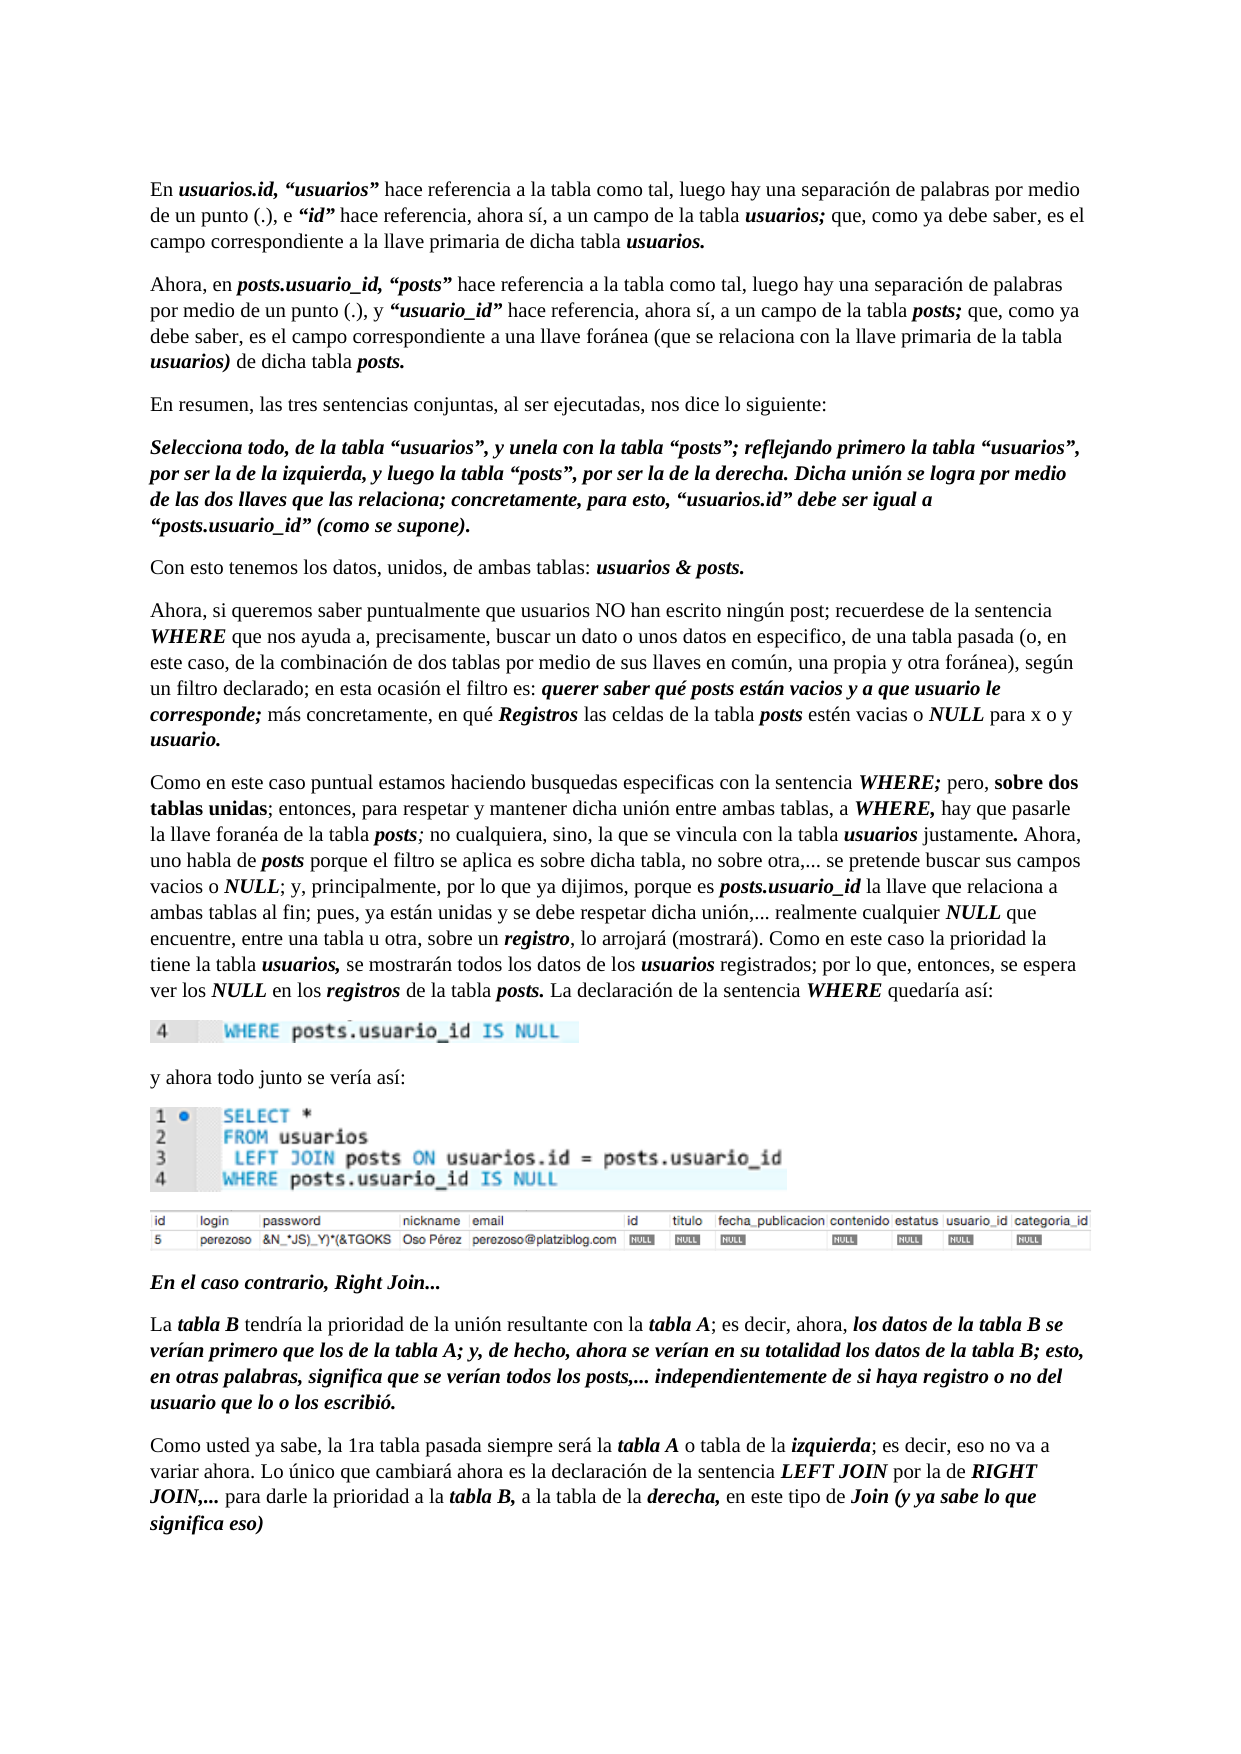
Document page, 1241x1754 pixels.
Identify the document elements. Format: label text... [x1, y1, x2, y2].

list En el caso contrario, Right Join... [150, 1269, 1090, 1294]
picture [150, 1020, 579, 1043]
picture [150, 1107, 787, 1192]
picture [150, 1210, 1092, 1251]
list Ahora, en posts.usuario_id, “posts” hace referencia a la tabla como tal, luego hay una separación de palabras por medio de un punto (.), y “usuario_id” hace referencia, ahora sí, a un campo de la tabla posts; que, como ya debe saber, es el campo correspondiente a una llave foránea (que se relaciona con la llave primaria de la tabla usuarios) de dicha tabla posts. [150, 272, 1090, 373]
list Como usted ya sabe, la 1ra tabla pasada siempre será la tabla A o tabla de la izquierda; es decir, eso no va a variar ahora. Lo único que cambiará ahora es la declaración de la sentencia LEFT JOIN por la de RIGHT JOIN,... para darle la prioridad a la tabla B, a la tabla de la derecha, en este tipo de Join (y ya sabe lo que significa eso) [150, 1433, 1090, 1534]
list Como en este caso puntual estamos haciendo busquedas especificas con la sentencia WHERE; pero, sobre dos tablas unidas; entonces, para respetar y mantener dicha unión entre ambas tablas, a WHERE, hay que pasarle la llave foranéa de la tabla posts; no cualquiera, sino, la que se vincula con la tabla usuarios justamente. Ahora, uno habla de posts porque el filtro se aplica es sobre dicha tabla, no sobre otra,... se pretende buscar sus campos vacios o NULL; y, principalmente, por lo que ya dijimos, porque es posts.usuario_id la llave que relaciona a ambas tablas al fin; pues, ya están unidas y se debe respetar dicha unión,... realmente cualquier NULL que encuentre, entre una tabla u otra, sobre un registro, lo arrojará (mostrará). Como en este caso la prioridad la tiene la tabla usuarios, se mostrarán todos los datos de los usuarios registrados; por lo que, entonces, se espera ver los NULL en los registros de la tabla posts. La declaración de la sentencia WHERE quedaría así: [150, 770, 1090, 1002]
list La tabla B tendría la prioridad de la unión resultante con la tabla A; es decir, ahora, los datos de la tabla B se verían primero que los de la tabla A; y, de hecho, ahora se verían en su totalidad los datos de la tabla B; esto, en otras palabras, significa que se verían todos los posts,... independientemente de si haya registro o no del usuario que lo o los escribió. [150, 1312, 1090, 1414]
list Selecciona todo, de la tabla “usuarios”, y unela con la tabla “posts”; reflejando primero la tabla “usuarios”, por ser la de la izquierda, y luego la tabla “posts”, por ser la de la derecha. Dicha unión se logra por medio de las dos llaves que las relaciona; concretamente, para esto, “usuarios.id” debe ser igual a “posts.usuario_id” (como se supone). [150, 435, 1090, 537]
list Ahora, si queremos saber puntualmente que usuarios NO han escrito ningún post; recuerdese de la sentencia WHERE que nos ayuda a, precisamente, buscar un dato o unos datos en especifico, de una tabla pasada (o, en este caso, de la combinación de dos tablas por medio de sus llaves en común, una propia y otra foránea), según un filtro declarado; en esta ocasión el filtro es: querer saber qué posts están vacios y a que usuario le corresponde; más concretamente, en qué Registros las celdas de la tabla posts estén vacias o NULL para x o y usuario. [150, 598, 1090, 751]
list Con esto tenemos los datos, unidos, de ambas tablas: usuarios & posts. [150, 555, 1090, 579]
list y ahora todo junto se vería así: [150, 1065, 1090, 1089]
list En usuarios.id, “usuarios” hace referencia a la tabla como tal, luego hay una separación de palabras por medio de un punto (.), e “id” hace referencia, ahora sí, a un campo de la tabla usuarios; que, como ya debe saber, es el campo correspondiente a la llave primaria de dicha tabla usuarios. [150, 177, 1090, 253]
list En resumen, las tres sentencias conjuntas, al ser ejecutadas, nos dice lo siguiente: [150, 392, 1090, 416]
